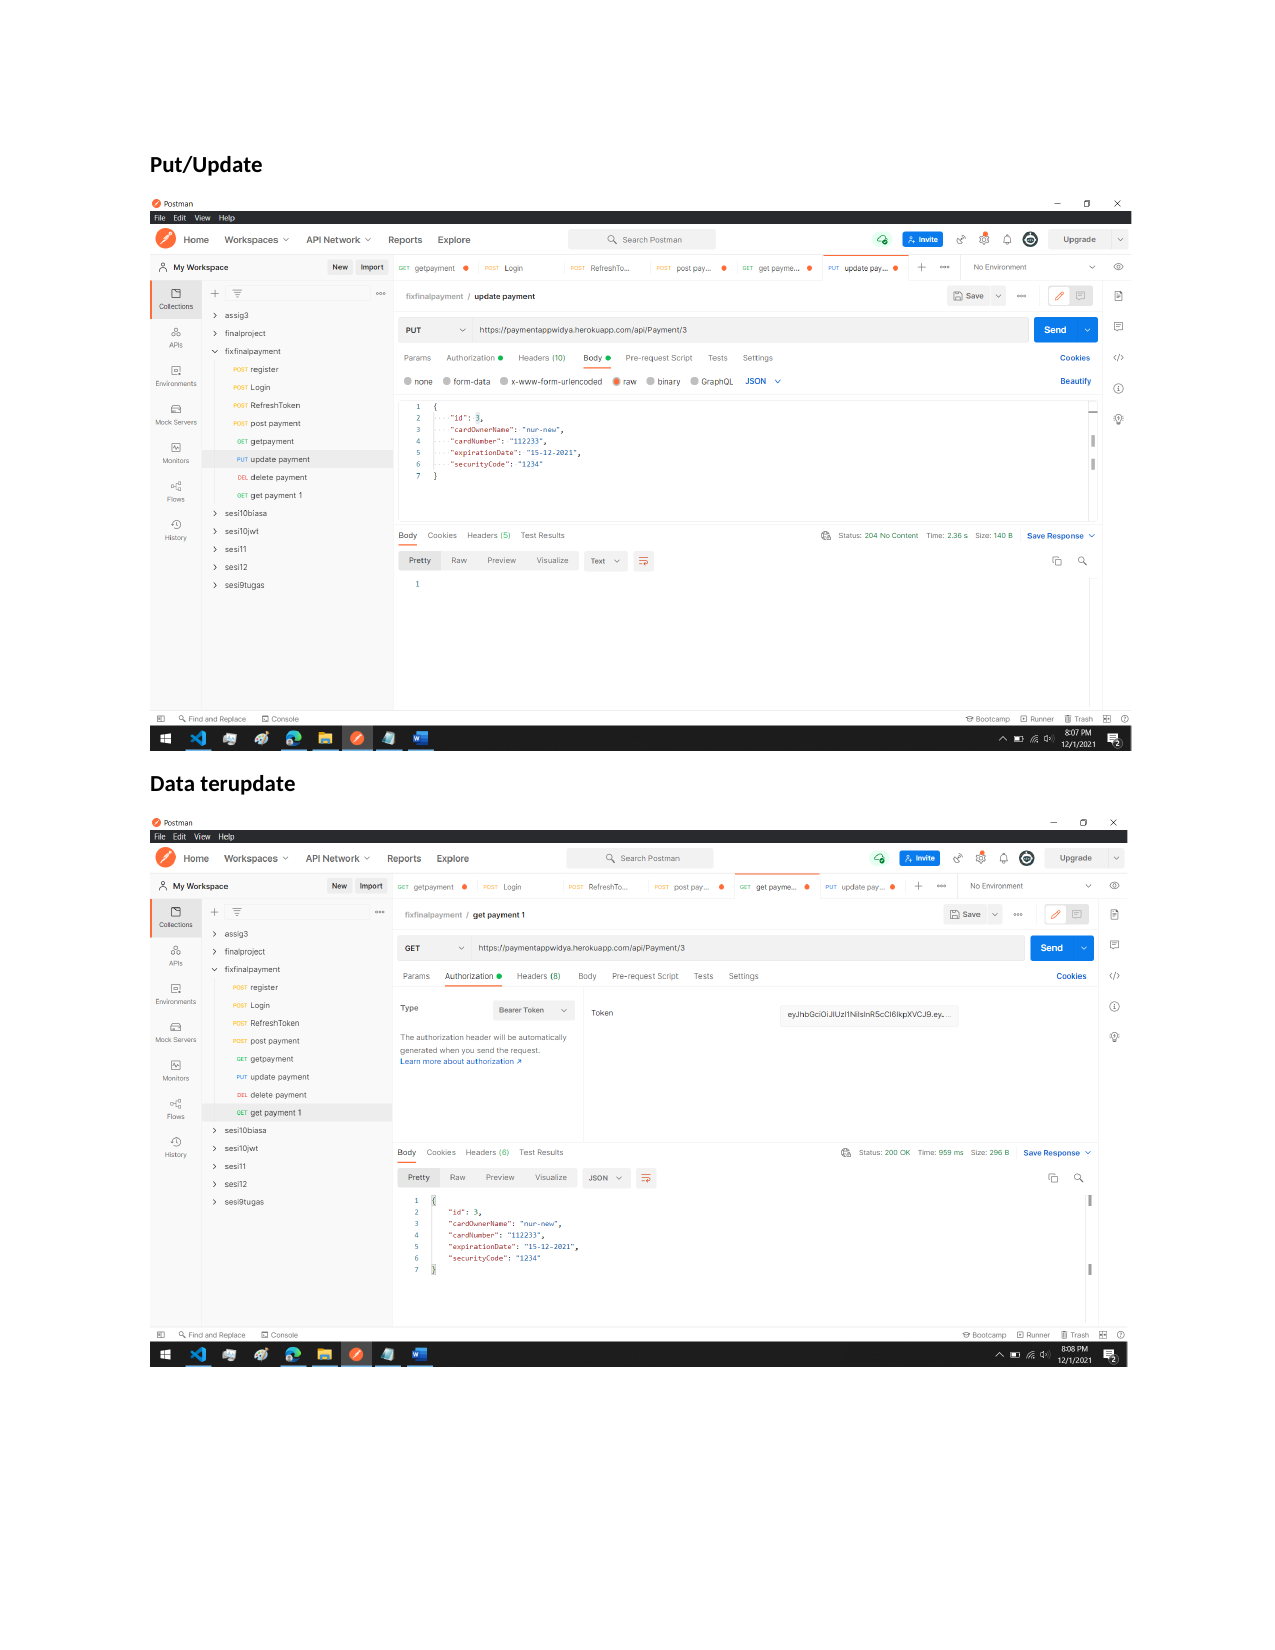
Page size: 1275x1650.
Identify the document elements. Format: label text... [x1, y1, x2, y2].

subtitle Data terupdate [150, 769, 1125, 797]
picture [150, 815, 1128, 1367]
picture [150, 196, 1132, 751]
subtitle Put/Update [150, 150, 1125, 178]
